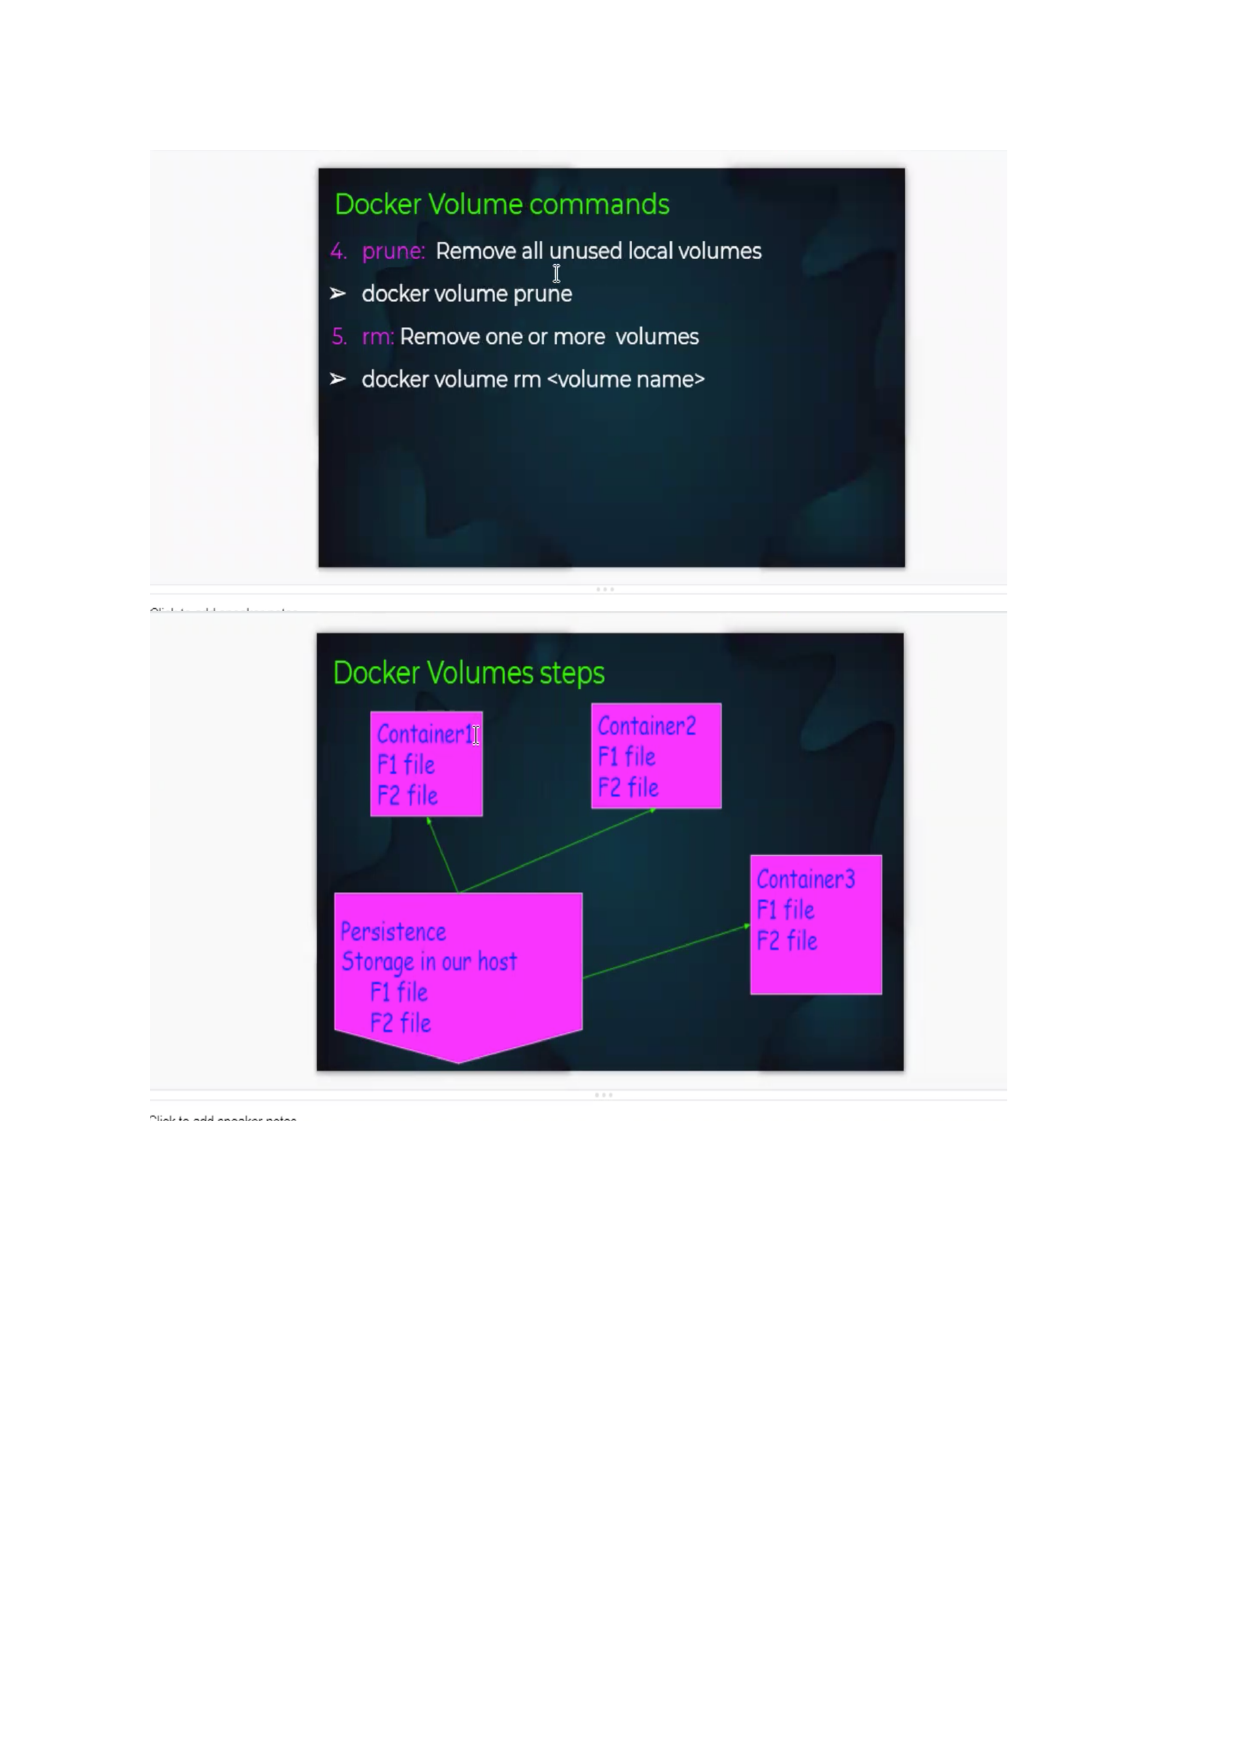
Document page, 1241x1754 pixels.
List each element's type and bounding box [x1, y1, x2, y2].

picture [150, 150, 1008, 1121]
